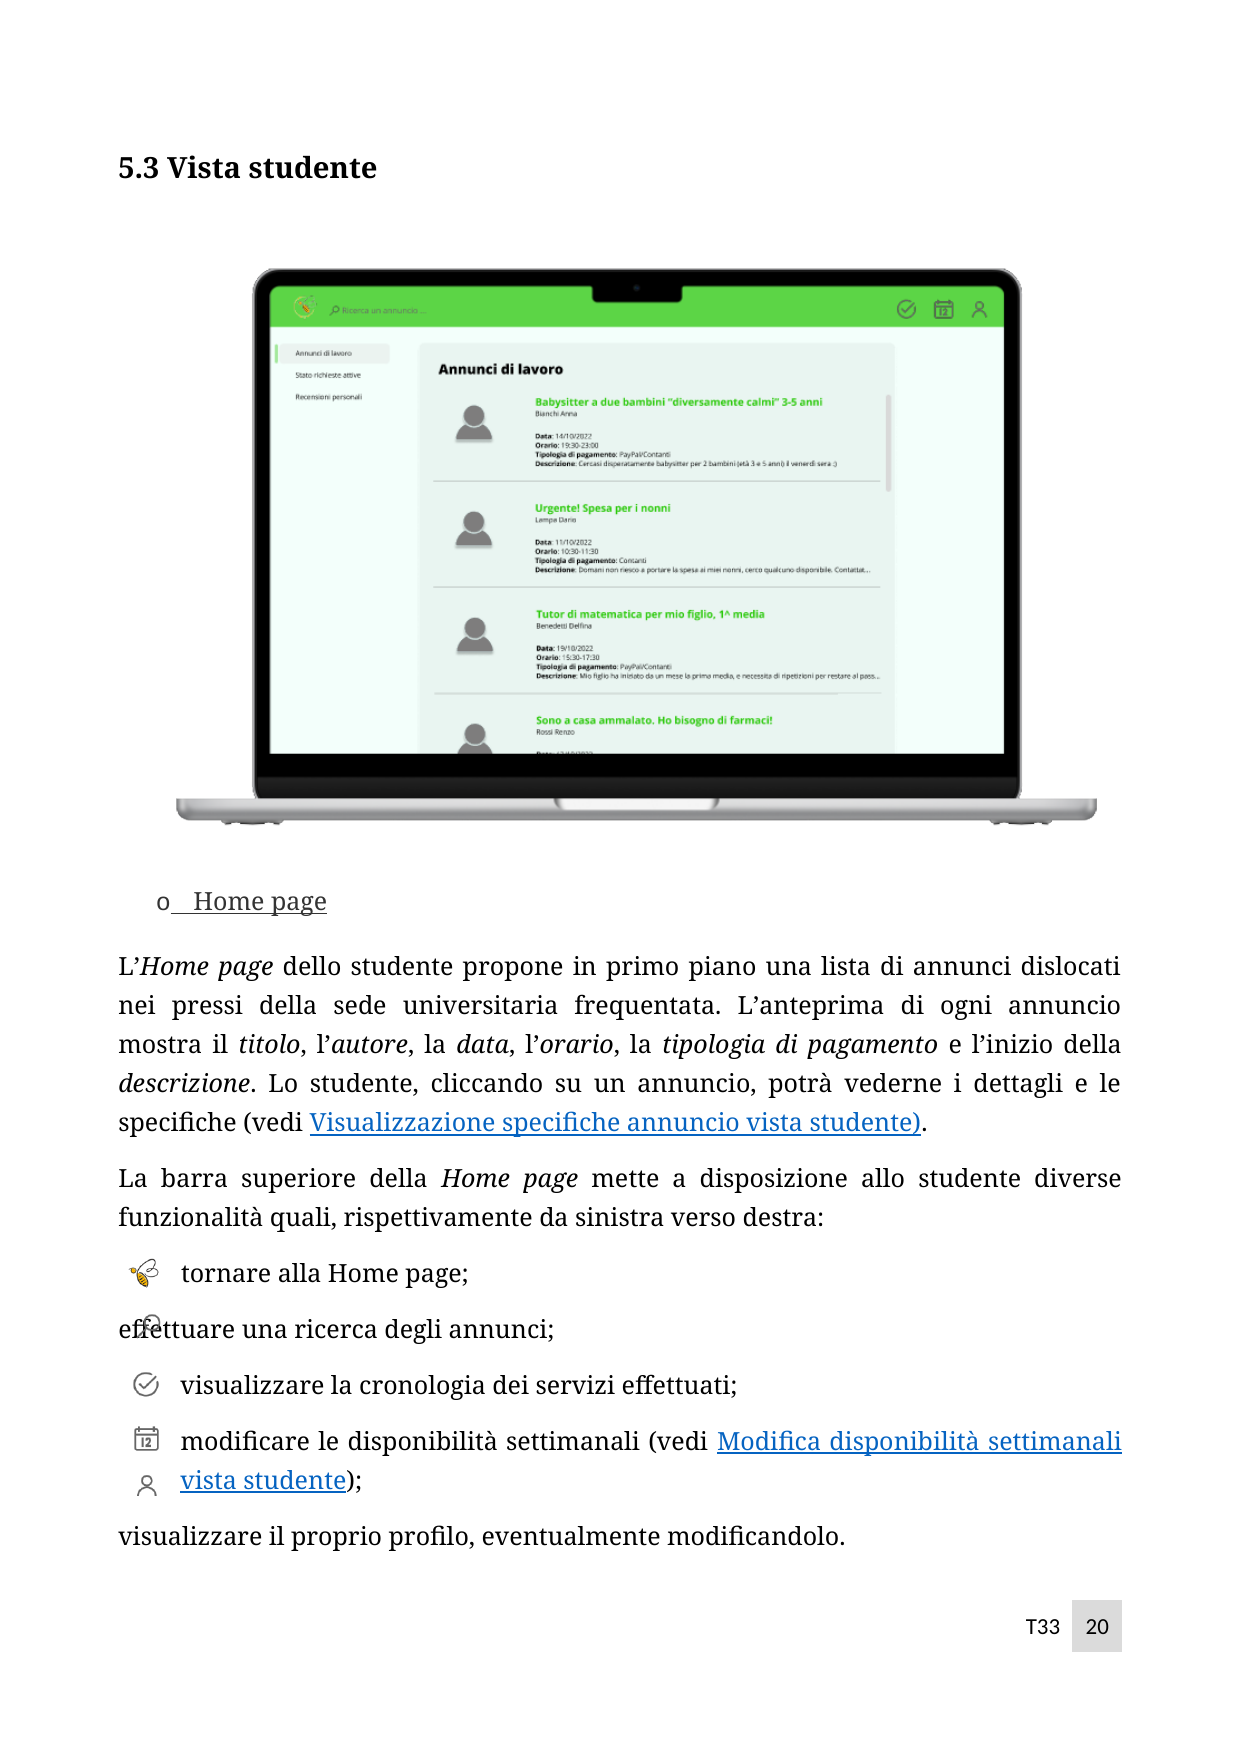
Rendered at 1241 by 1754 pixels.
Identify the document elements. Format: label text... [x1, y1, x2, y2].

picture [118, 1255, 162, 1299]
text visualizzare il proprio profilo, eventualmente modificandolo. [118, 1518, 1122, 1552]
picture [132, 1312, 162, 1342]
text tornare alla Home page; [162, 1256, 1122, 1290]
text L’Home page dello studente propone in primo piano una lista di annunci dislocati nei pressi della sede universitaria frequentata. L’anteprima di ogni annuncio mostra il titolo, l’autore, la data, l’orario, la tipologia di pagamento e l’inizio della descrizione. Lo studente, cliccando su un annuncio, potrà vederne i dettagli e le specifiche (vedi Visualizzazione specifiche annuncio vista studente). [118, 948, 1122, 1139]
picture [132, 1370, 162, 1400]
picture [132, 1471, 162, 1501]
subtitle 5.3 Vista studente [118, 148, 1122, 187]
text La barra superiore della Home page mette a disposizione allo studente diverse funzionalità quali, rispettivamente da sinistra verso destra: [118, 1161, 1122, 1234]
text effettuare una ricerca degli annunci; [118, 1312, 1122, 1346]
text modificare le disponibilità settimanali (vedi Modifica disponibilità settimanali vista studente); [118, 1423, 1122, 1496]
picture [93, 249, 1119, 843]
picture [132, 1424, 162, 1454]
text visualizzare la cronologia dei servizi effettuati; [118, 1367, 1122, 1401]
